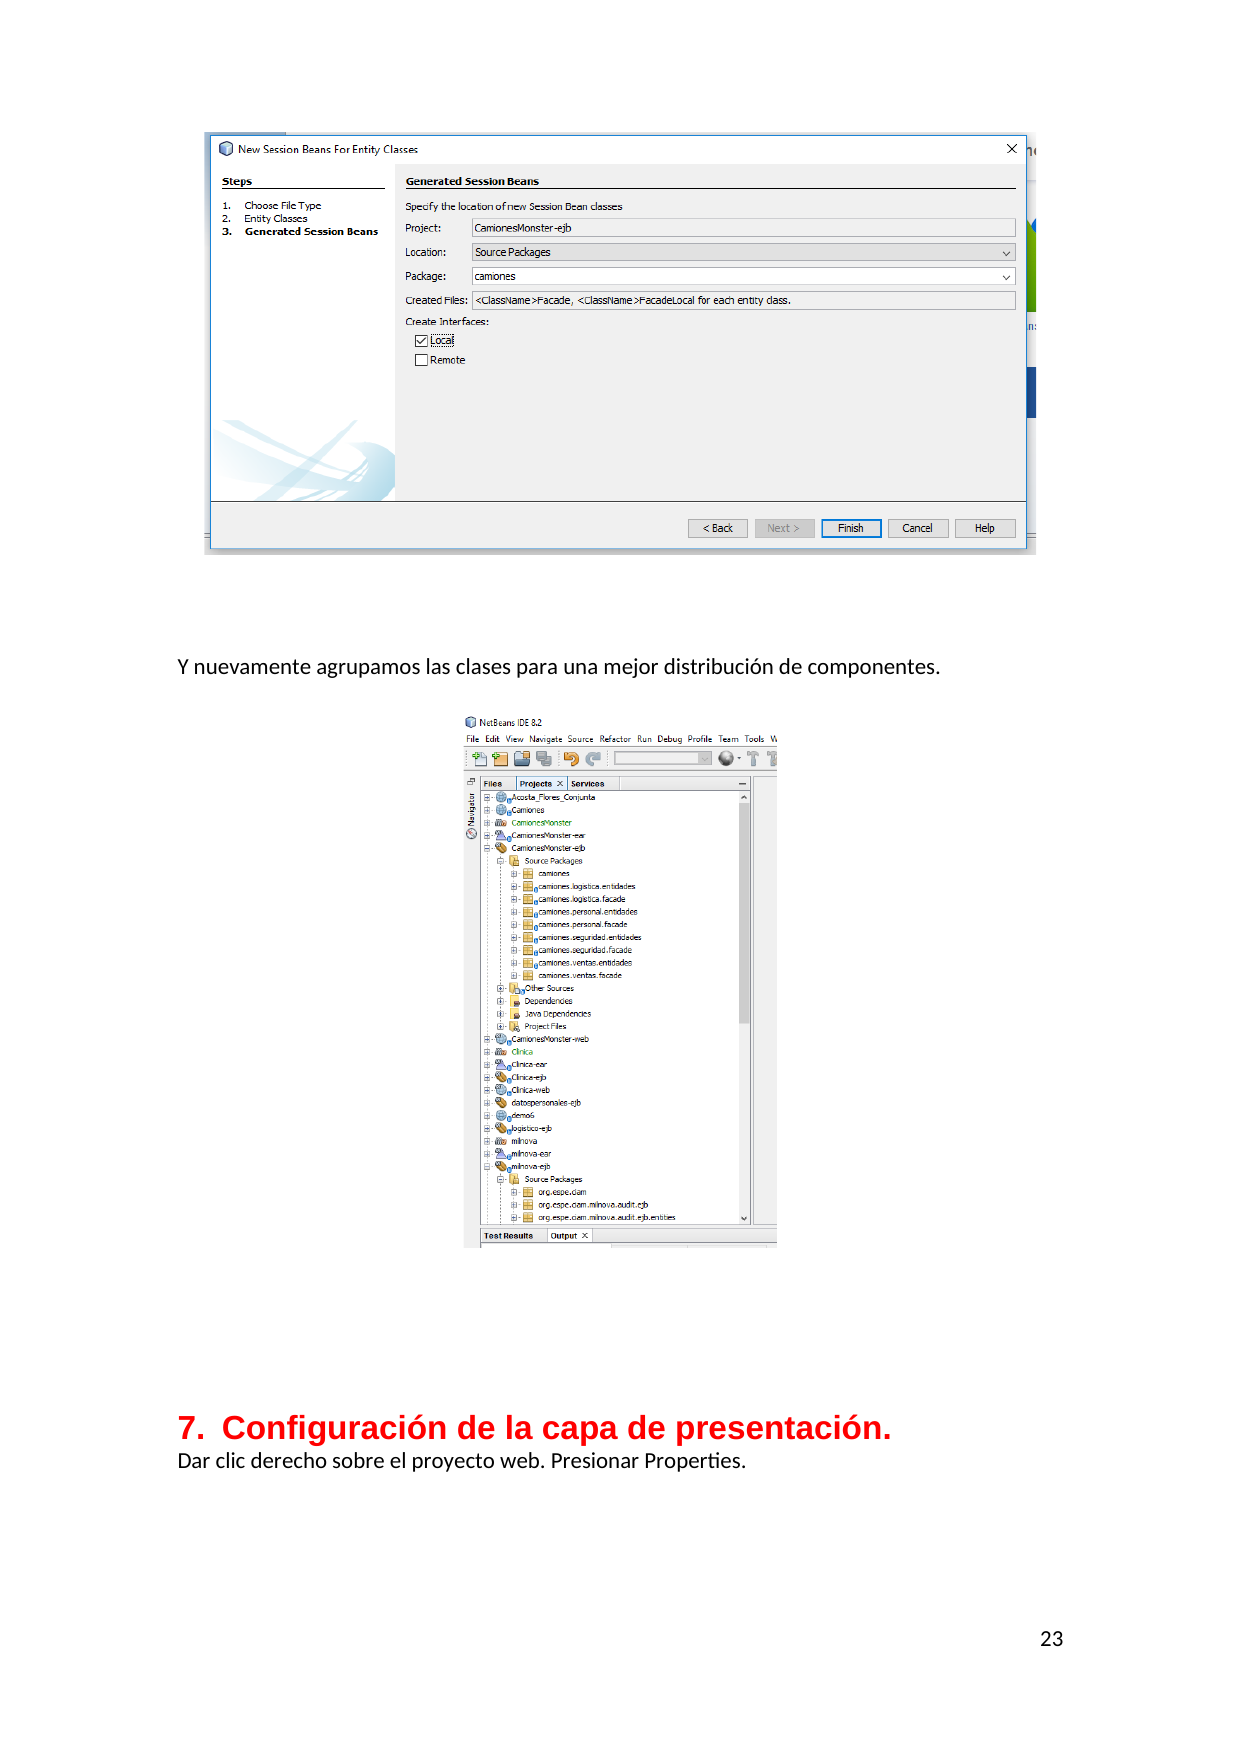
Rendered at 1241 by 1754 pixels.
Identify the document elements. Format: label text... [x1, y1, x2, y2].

picture [204, 132, 1037, 555]
text Y nuevamente agrupamos las clases para una mejor distribución de componentes. [177, 652, 1063, 680]
subtitle Configuración de la capa de presentación. [177, 1408, 1063, 1446]
picture [463, 714, 777, 1248]
text Dar clic derecho sobre el proyecto web. Presionar Properties. [177, 1446, 1063, 1474]
